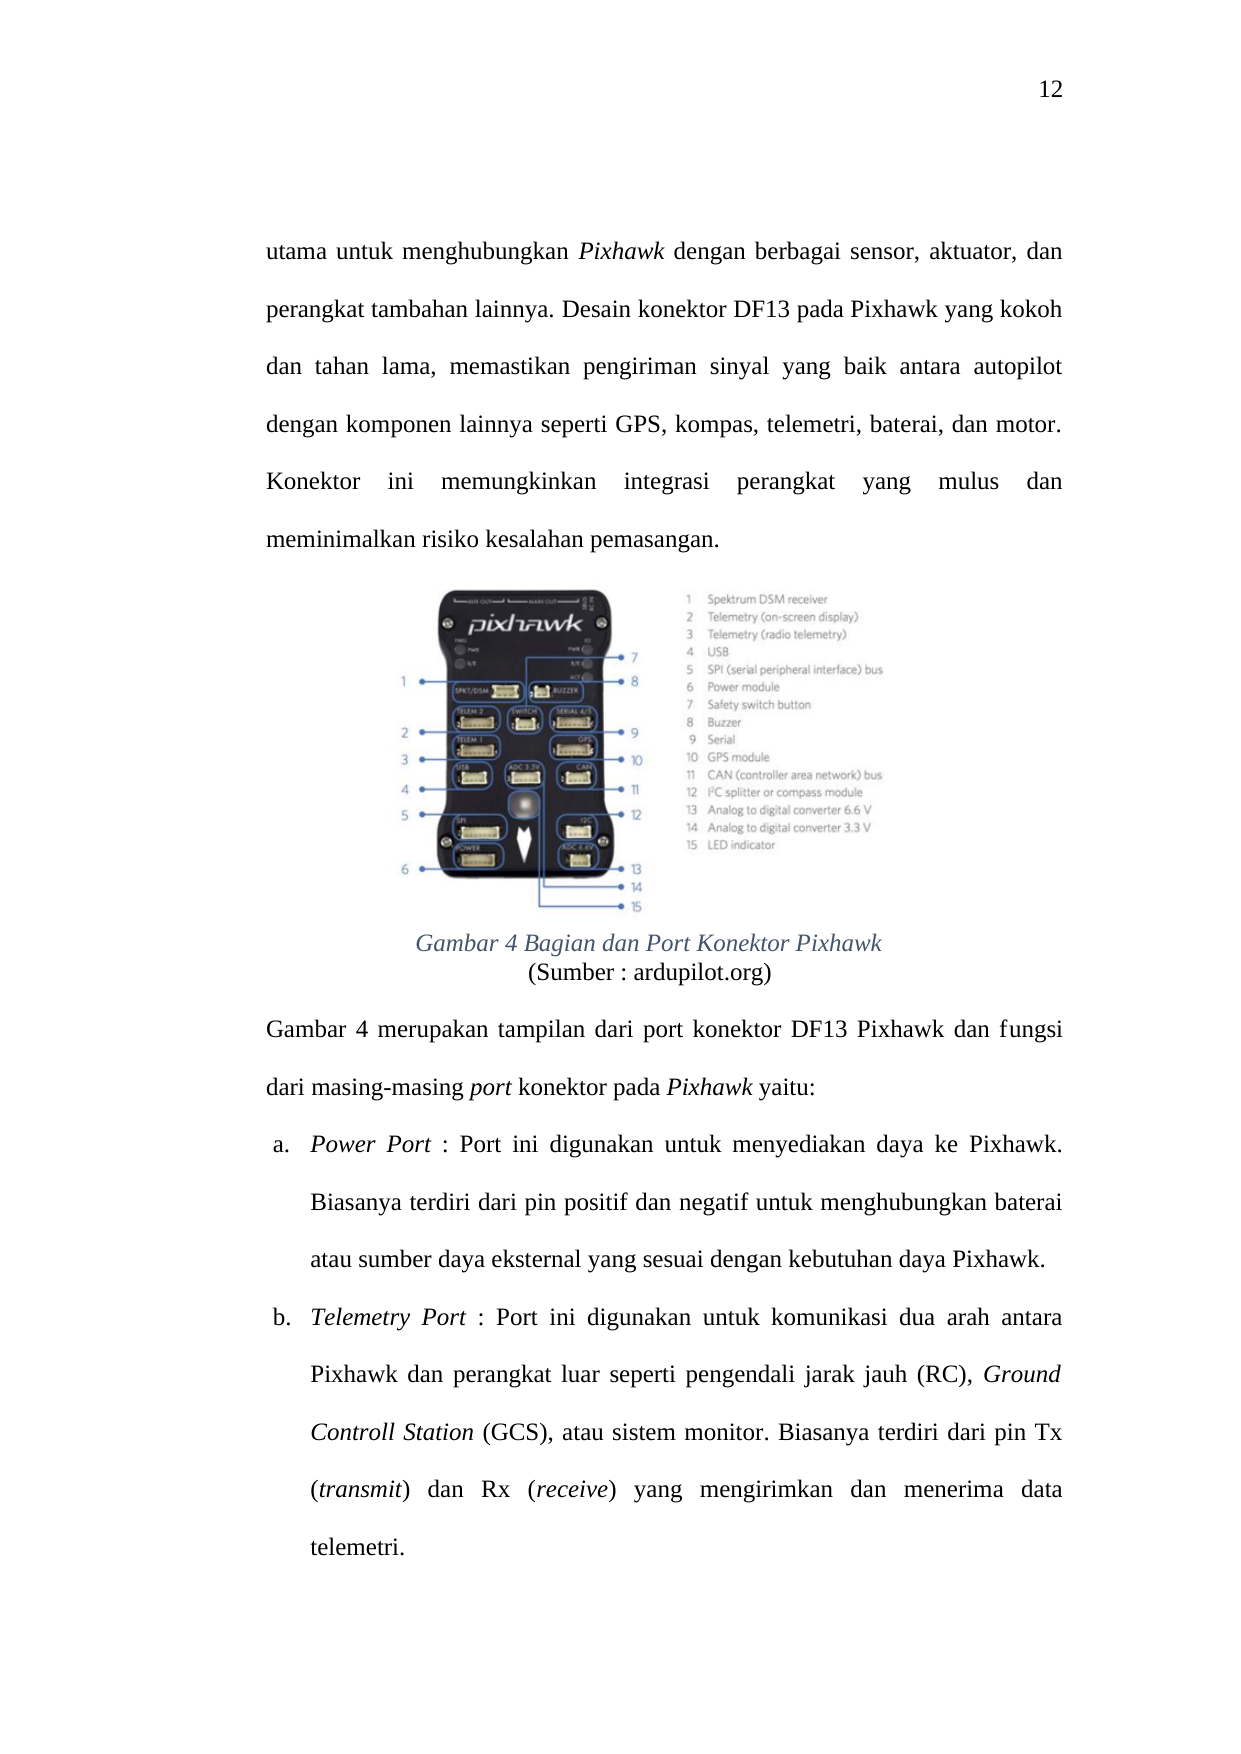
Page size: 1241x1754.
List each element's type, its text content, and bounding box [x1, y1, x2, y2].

text Gambar 4 Bagian dan Port Konektor Pixhawk [236, 928, 1063, 957]
text (Sumber : ardupilot.org) [236, 957, 1063, 985]
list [266, 236, 1063, 552]
picture [373, 581, 926, 928]
list Power Port : Port ini digunakan untuk menyediakan daya ke Pixhawk. Biasanya terdiri dari pin positif dan negatif untuk menghubungkan baterai atau sumber daya eksternal yang sesuai dengan kebutuhan daya Pixhawk. [273, 1129, 1063, 1273]
list Gambar 4 merupakan tampilan dari port konektor DF13 Pixhawk dan fungsi dari masing-masing port konektor pada Pixhawk yaitu: [266, 1014, 1063, 1100]
list Telemetry Port : Port ini digunakan untuk komunikasi dua arah antara Pixhawk dan perangkat luar seperti pengendali jarak jauh (RC), Ground Controll Station (GCS), atau sistem monitor. Biasanya terdiri dari pin Tx (transmit) dan Rx (receive) yang mengirimkan dan menerima data telemetri. [273, 1302, 1063, 1560]
